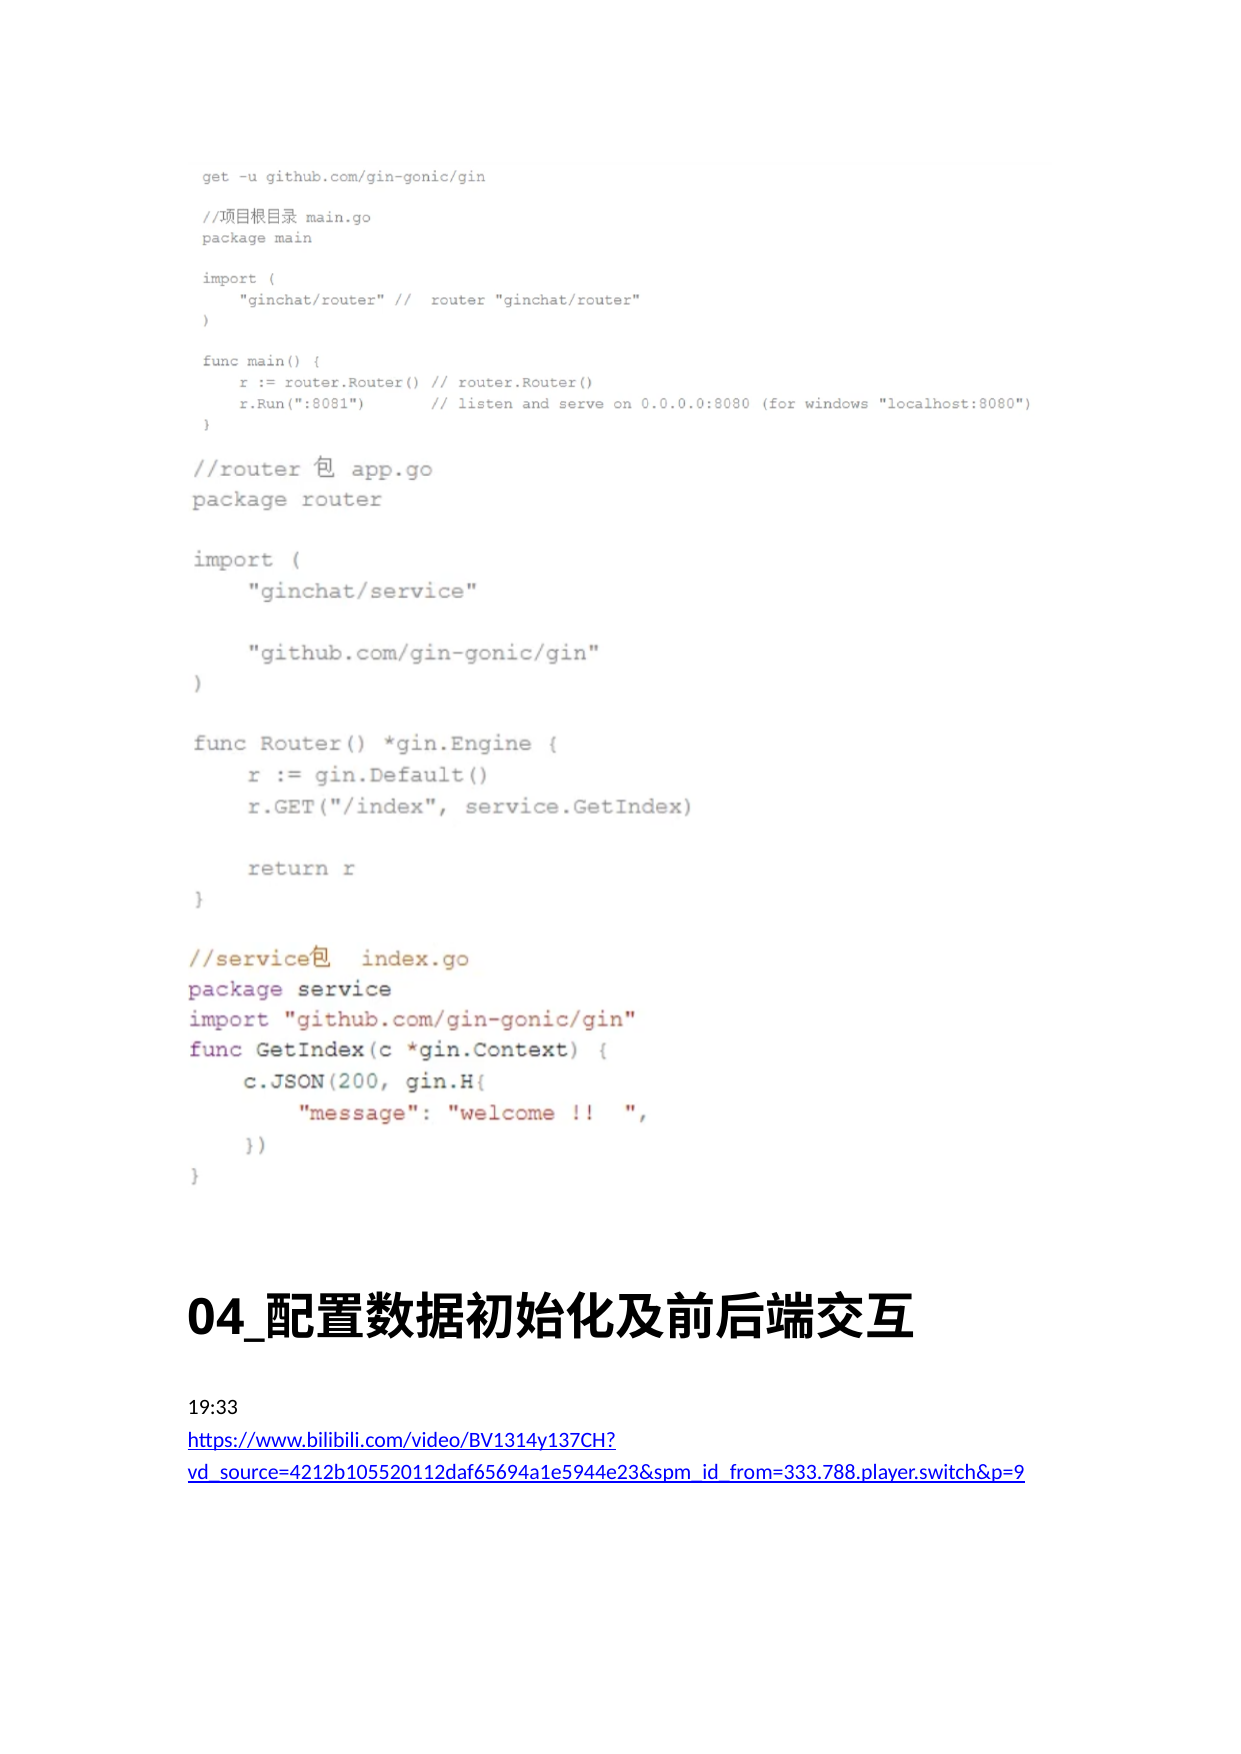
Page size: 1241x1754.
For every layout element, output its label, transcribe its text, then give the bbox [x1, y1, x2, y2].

text https://www.bilibili.com/video/BV1314y137CH?vd_source=4212b105520112daf65694a1e5944e23&spm_id_from=333.788.player.switch&p=9 [187, 1423, 1053, 1488]
picture [187, 942, 658, 1190]
text 19:33 [187, 1390, 1053, 1423]
subtitle 04_配置数据初始化及前后端交互 [187, 1264, 1053, 1361]
picture [187, 162, 1052, 438]
picture [187, 454, 702, 919]
